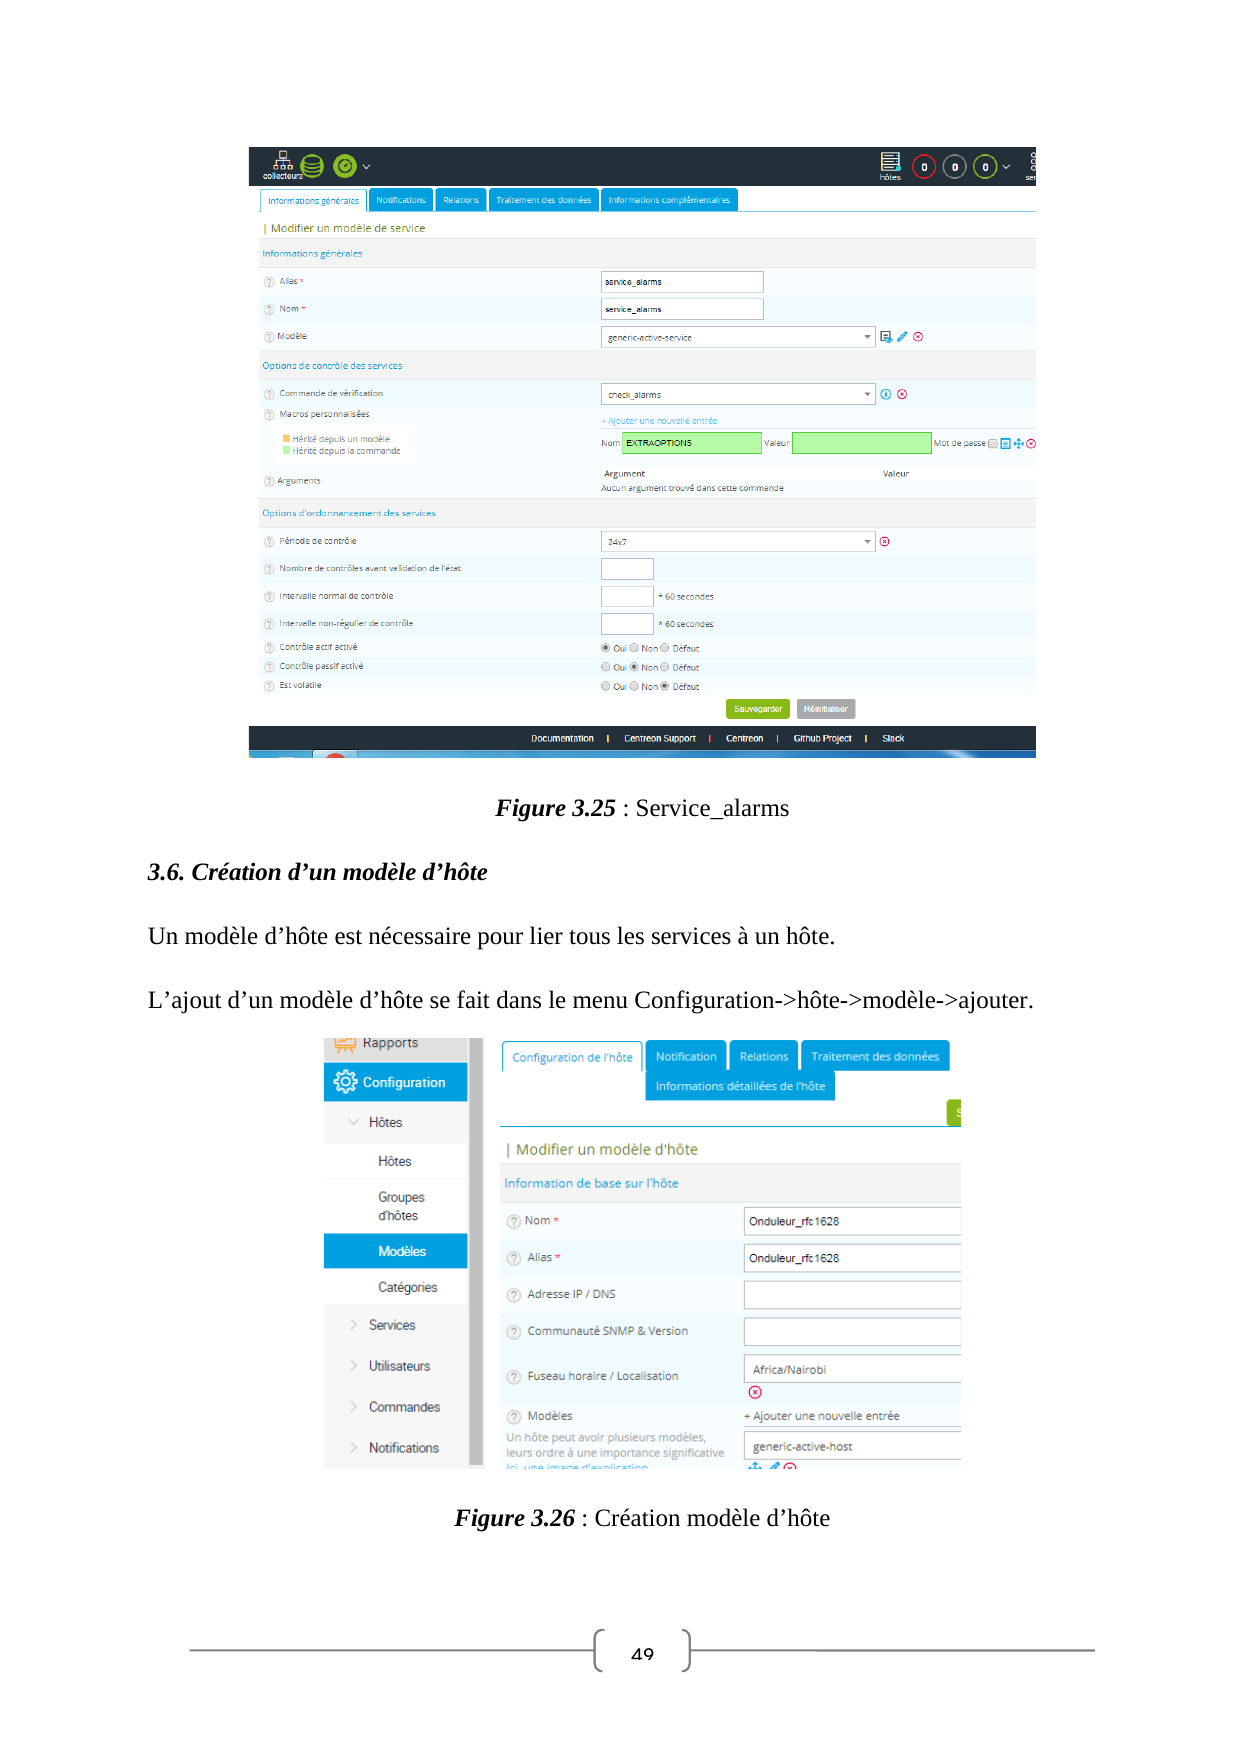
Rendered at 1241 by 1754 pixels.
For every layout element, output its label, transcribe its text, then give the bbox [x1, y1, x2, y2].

picture [398, 1081, 405, 1090]
text 3.6. Création d’un modèle d’hôte [148, 857, 1137, 886]
text L’ajout d’un modèle d’hôte se fait dans le menu Configuration->hôte->modèle->ajouter. [148, 985, 1137, 1013]
text Un modèle d’hôte est nécessaire pour lier tous les services à un hôte. [148, 921, 1137, 949]
picture [337, 1070, 355, 1080]
picture [323, 1038, 962, 1469]
picture [337, 1083, 355, 1093]
picture [380, 1246, 392, 1255]
picture [248, 147, 1036, 758]
text Figure 3.26 : Création modèle d’hôte [148, 1503, 1137, 1532]
text Figure 3.25 : Service_alarms [148, 793, 1137, 822]
